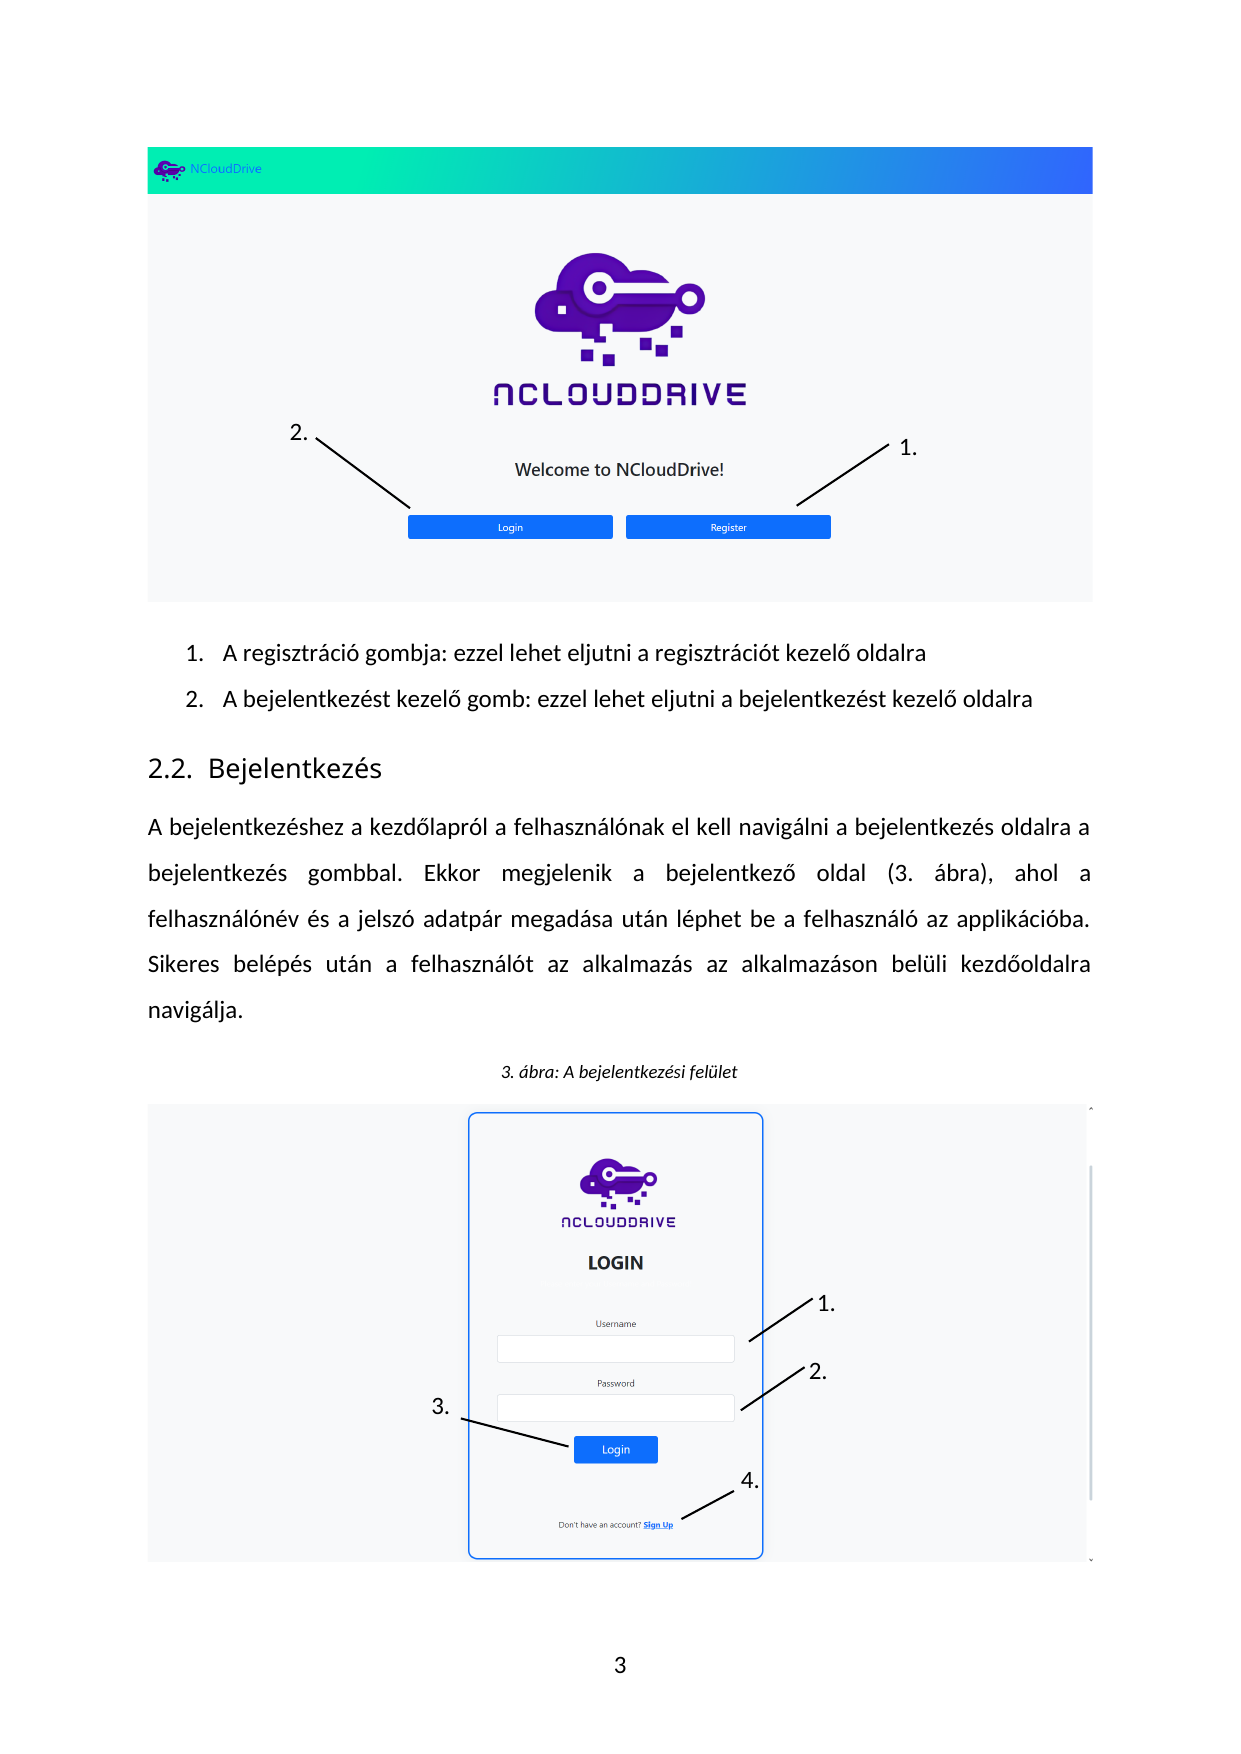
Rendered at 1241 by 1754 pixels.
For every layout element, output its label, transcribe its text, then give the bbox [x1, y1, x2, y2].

picture [147, 147, 1093, 602]
list A regisztráció gombja: ezzel lehet eljutni a regisztrációt kezelő oldalra [185, 637, 1092, 668]
subtitle Bejelentkezés [148, 750, 1092, 787]
text A bejelentkezéshez a kezdőlapról a felhasználónak el kell navigálni a bejelentkezés oldalra a bejelentkezés gombbal. Ekkor megjelenik a bejelentkező oldal (3. ábra), ahol a felhasználónév és a jelszó adatpár megadása után léphet be a felhasználó az applikációba. Sikeres belépés után a felhasználót az alkalmazás az alkalmazáson belüli kezdőoldalra navigálja. [148, 811, 1092, 1025]
text 3. ábra: A bejelentkezési felület [148, 1061, 1092, 1084]
list A bejelentkezést kezelő gomb: ezzel lehet eljutni a bejelentkezést kezelő oldalra [185, 683, 1092, 714]
picture [147, 1104, 1093, 1562]
